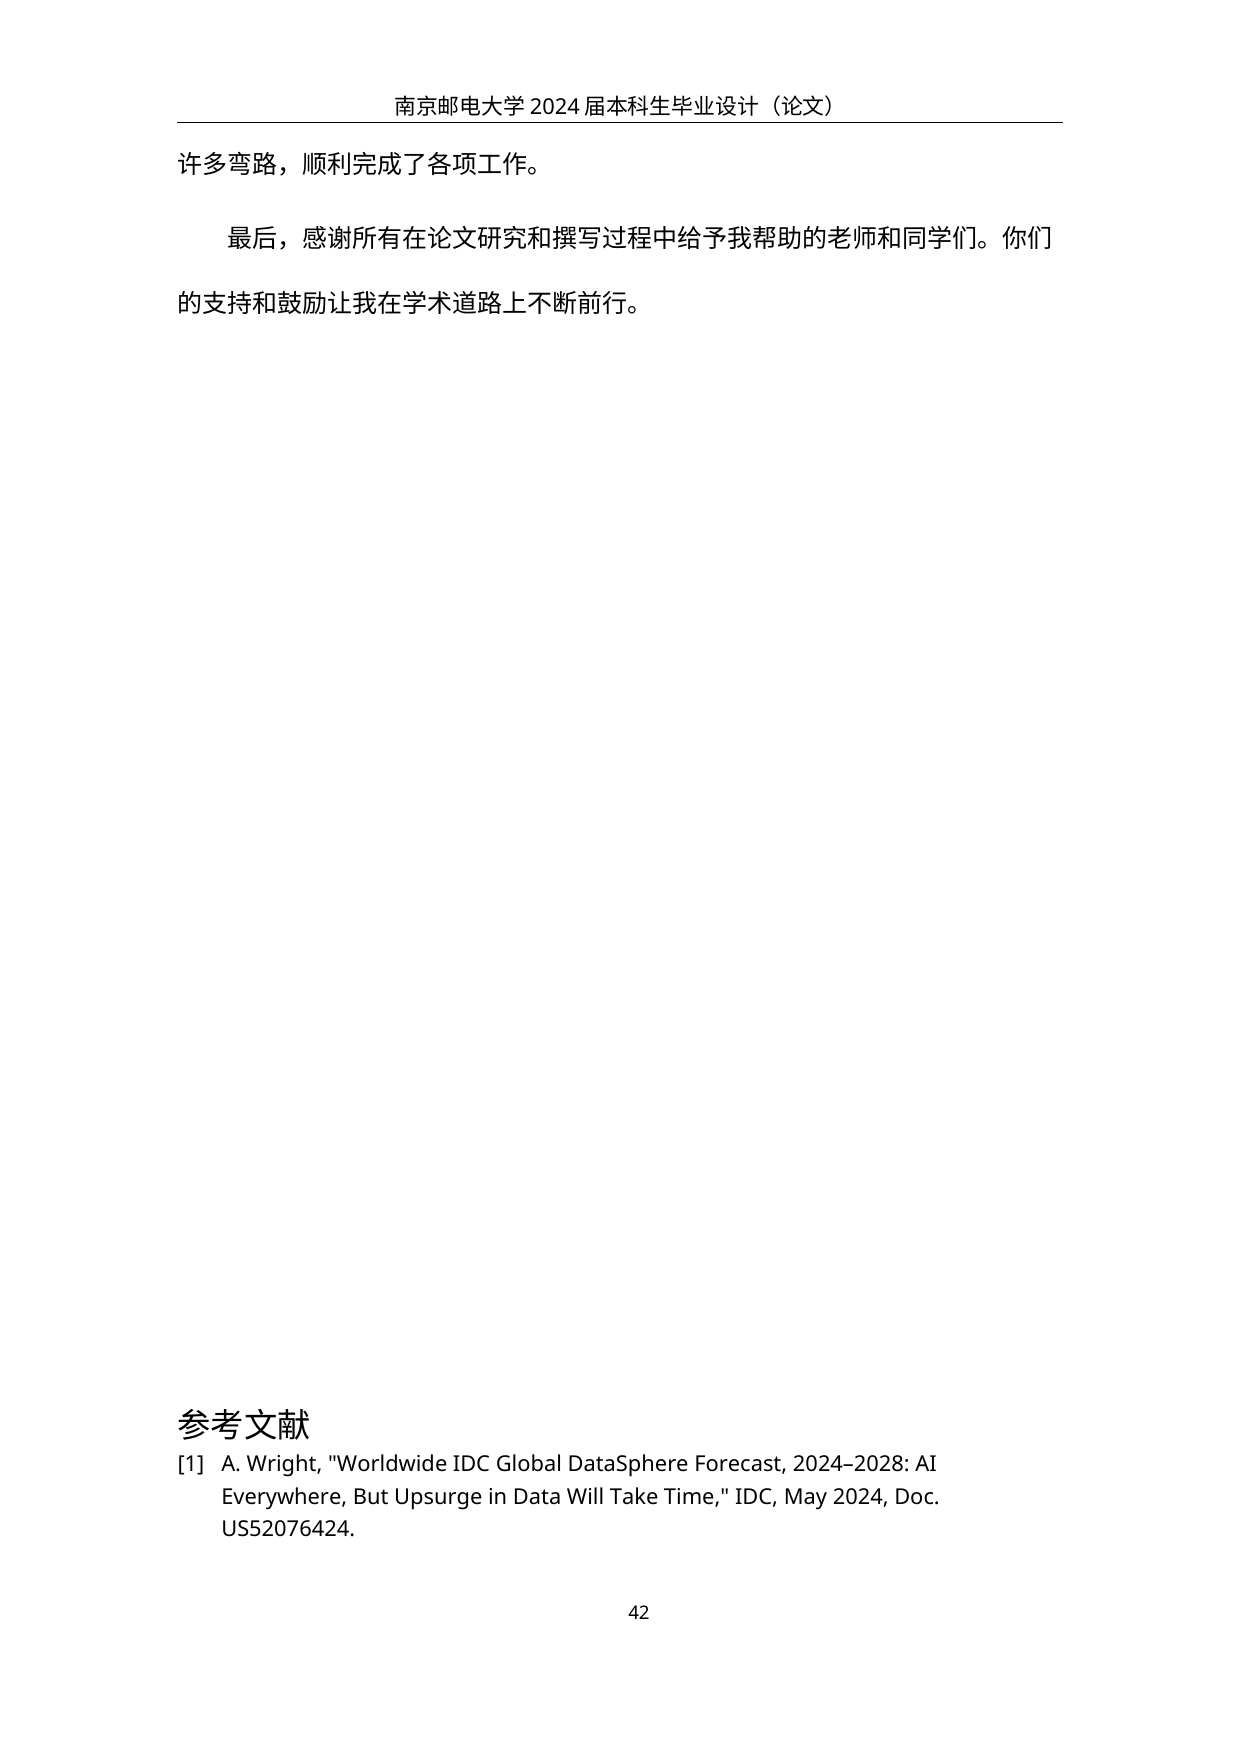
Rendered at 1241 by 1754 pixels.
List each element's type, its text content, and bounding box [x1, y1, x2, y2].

text 参考文献 [177, 1398, 1063, 1447]
list A. Wright, "Worldwide IDC Global DataSphere Forecast, 2024–2028: AI Everywhere, But Upsurge in Data Will Take Time," IDC, May 2024, Doc. US52076424. [177, 1447, 1063, 1544]
text 最后，感谢所有在论文研究和撰写过程中给予我帮助的老师和同学们。你们的支持和鼓励让我在学术道路上不断前行。 [177, 204, 1063, 334]
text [177, 130, 1063, 195]
